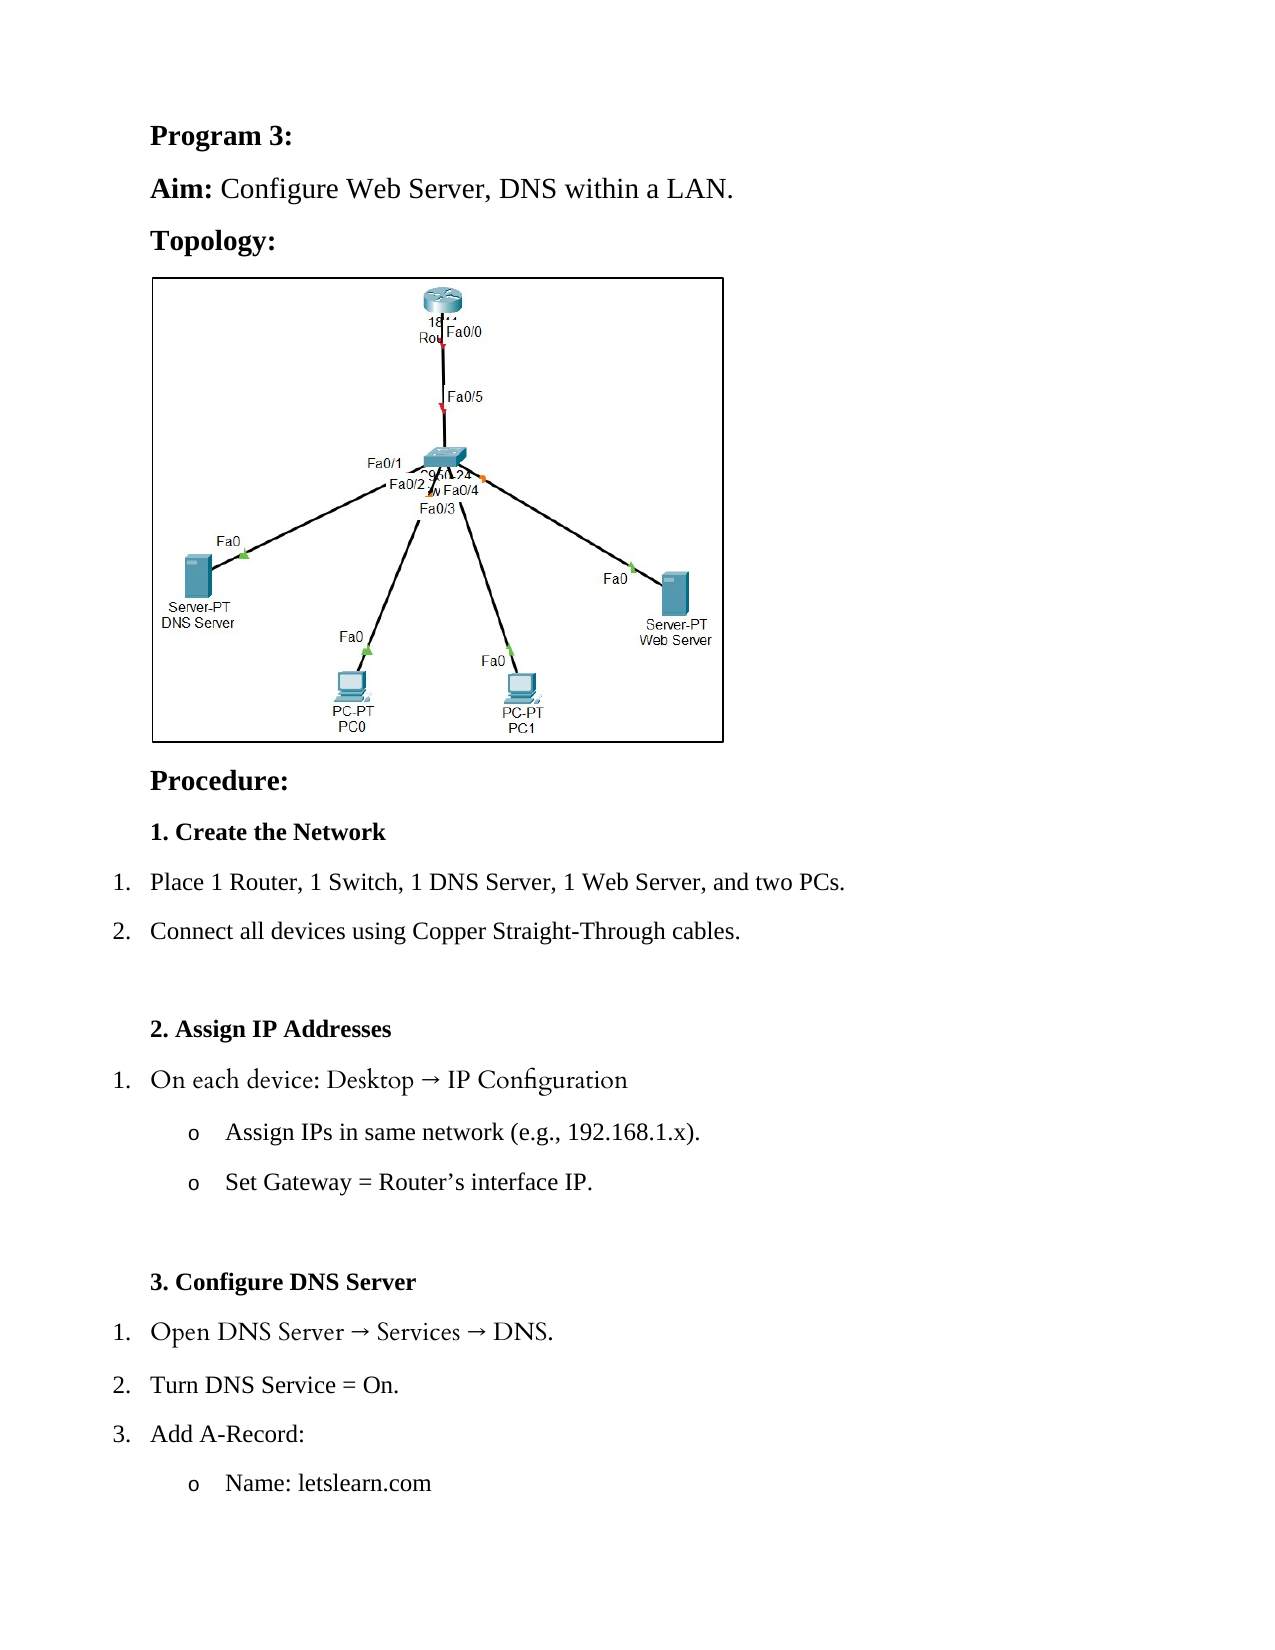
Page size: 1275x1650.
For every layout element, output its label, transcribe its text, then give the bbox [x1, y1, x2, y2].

list Open DNS Server → Services → DNS. [112, 1316, 1200, 1350]
text 1. Create the Network [150, 817, 1200, 846]
list On each device: Desktop → IP Configuration [112, 1063, 1200, 1097]
list Set Gateway = Router’s interface IP. [187, 1167, 1200, 1197]
list Connect all devices using Copper Straight-Through cables. [112, 916, 1200, 944]
text 3. Configure DNS Server [150, 1267, 1200, 1295]
text Aim: Configure Web Server, DNS within a LAN. [150, 171, 1200, 204]
text 2. Assign IP Addresses [150, 1014, 1200, 1043]
list Add A-Record: [112, 1419, 1200, 1448]
text Program 3: [150, 118, 1200, 152]
list Turn DNS Service = On. [112, 1370, 1200, 1399]
text Topology: [150, 223, 1200, 257]
list Assign IPs in same network (e.g., 192.168.1.x). [187, 1117, 1200, 1147]
list Name: letslearn.com [187, 1468, 1200, 1498]
picture [162, 287, 712, 733]
list Place 1 Router, 1 Switch, 1 DNS Server, 1 Web Server, and two PCs. [112, 867, 1200, 895]
